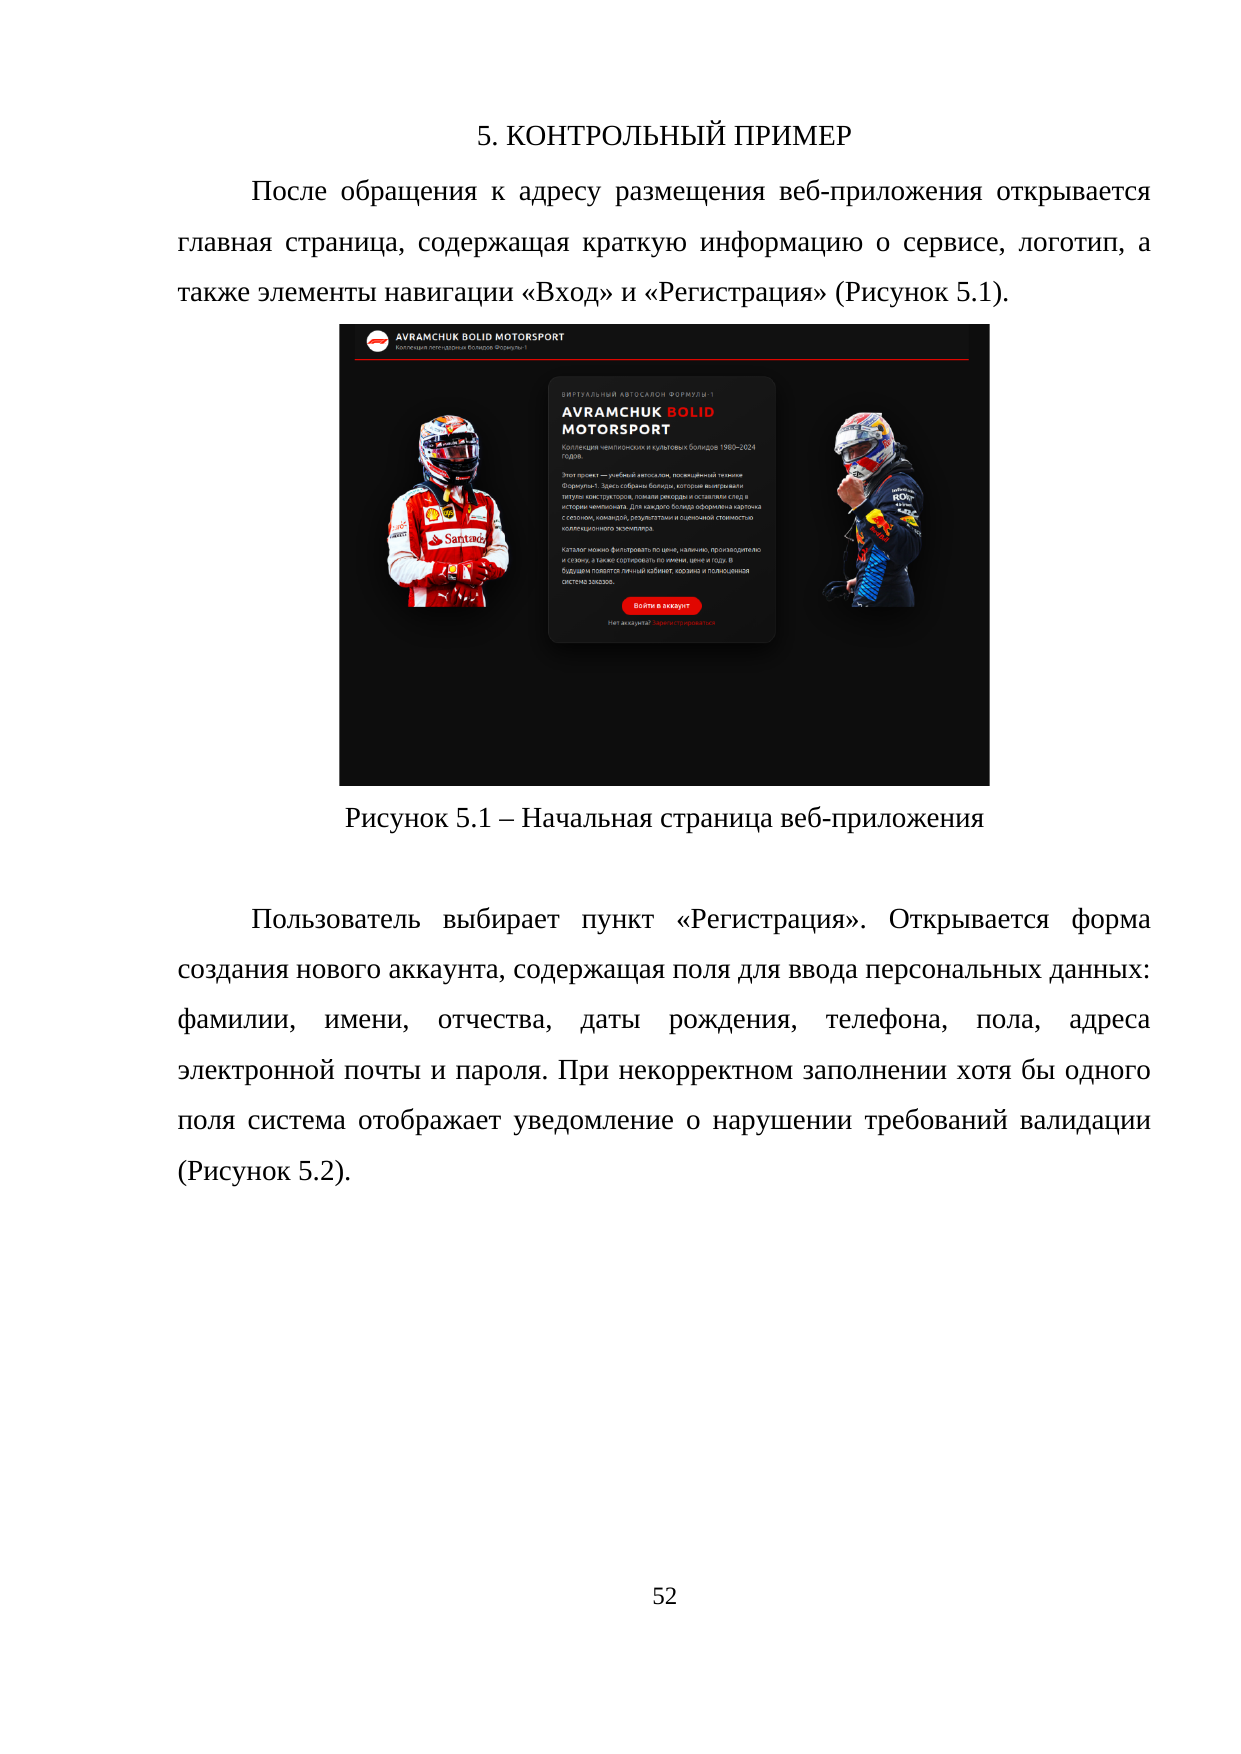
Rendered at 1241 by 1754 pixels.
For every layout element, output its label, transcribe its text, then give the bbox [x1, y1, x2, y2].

text 5. КОНТРОЛЬНЫЙ ПРИМЕР [177, 118, 1152, 152]
text После обращения к адресу размещения веб-приложения открывается главная страница, содержащая краткую информацию о сервисе, логотип, а также элементы навигации «Вход» и «Регистрация» (Рисунок 5.1). [177, 173, 1152, 307]
picture [339, 324, 990, 786]
text Пользователь выбирает пункт «Регистрация». Открывается форма создания нового аккаунта, содержащая поля для ввода персональных данных: фамилии, имени, отчества, даты рождения, телефона, пола, адреса электронной почты и пароля. При некорректном заполнении хотя бы одного поля система отображает уведомление о нарушении требований валидации (Рисунок 5.2). [177, 901, 1152, 1186]
text Рисунок 5.1 – Начальная страница веб-приложения [177, 800, 1152, 834]
